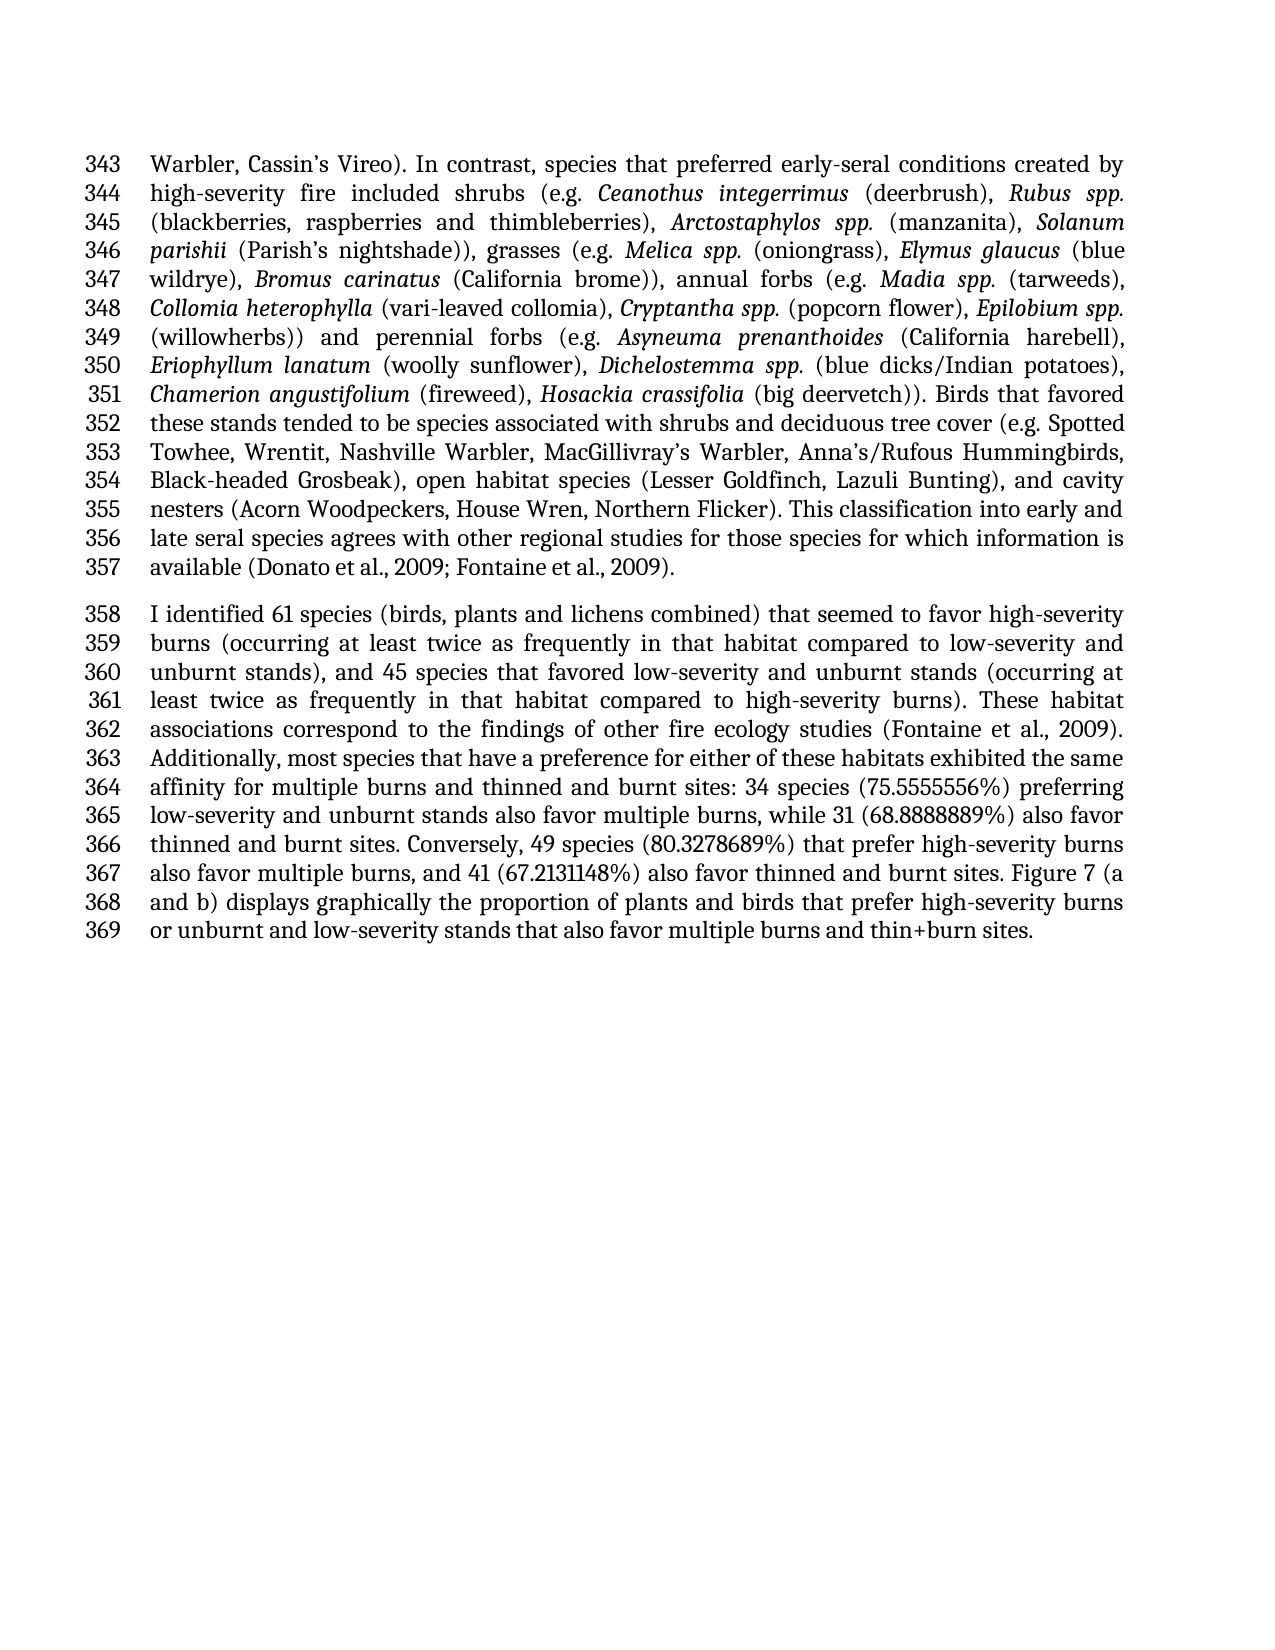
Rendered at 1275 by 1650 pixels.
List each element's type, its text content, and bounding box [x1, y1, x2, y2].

text I identified 61 species (birds, plants and lichens combined) that seemed to favor high-severity burns (occurring at least twice as frequently in that habitat compared to low-severity and unburnt stands), and 45 species that favored low-severity and unburnt stands (occurring at least twice as frequently in that habitat compared to high-severity burns). These habitat associations correspond to the findings of other fire ecology studies (Fontaine et al., 2009). Additionally, most species that have a preference for either of these habitats exhibited the same affinity for multiple burns and thinned and burnt sites: 34 species (75.5555556%) preferring low-severity and unburnt stands also favor multiple burns, while 31 (68.8888889%) also favor thinned and burnt sites. Conversely, 49 species (80.3278689%) that prefer high-severity burns also favor multiple burns, and 41 (67.2131148%) also favor thinned and burnt sites. Figure 7 (a and b) displays graphically the proportion of plants and birds that prefer high-severity burns or unburnt and low-severity stands that also favor multiple burns and thin+burn sites. [150, 600, 1125, 945]
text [150, 150, 1125, 581]
